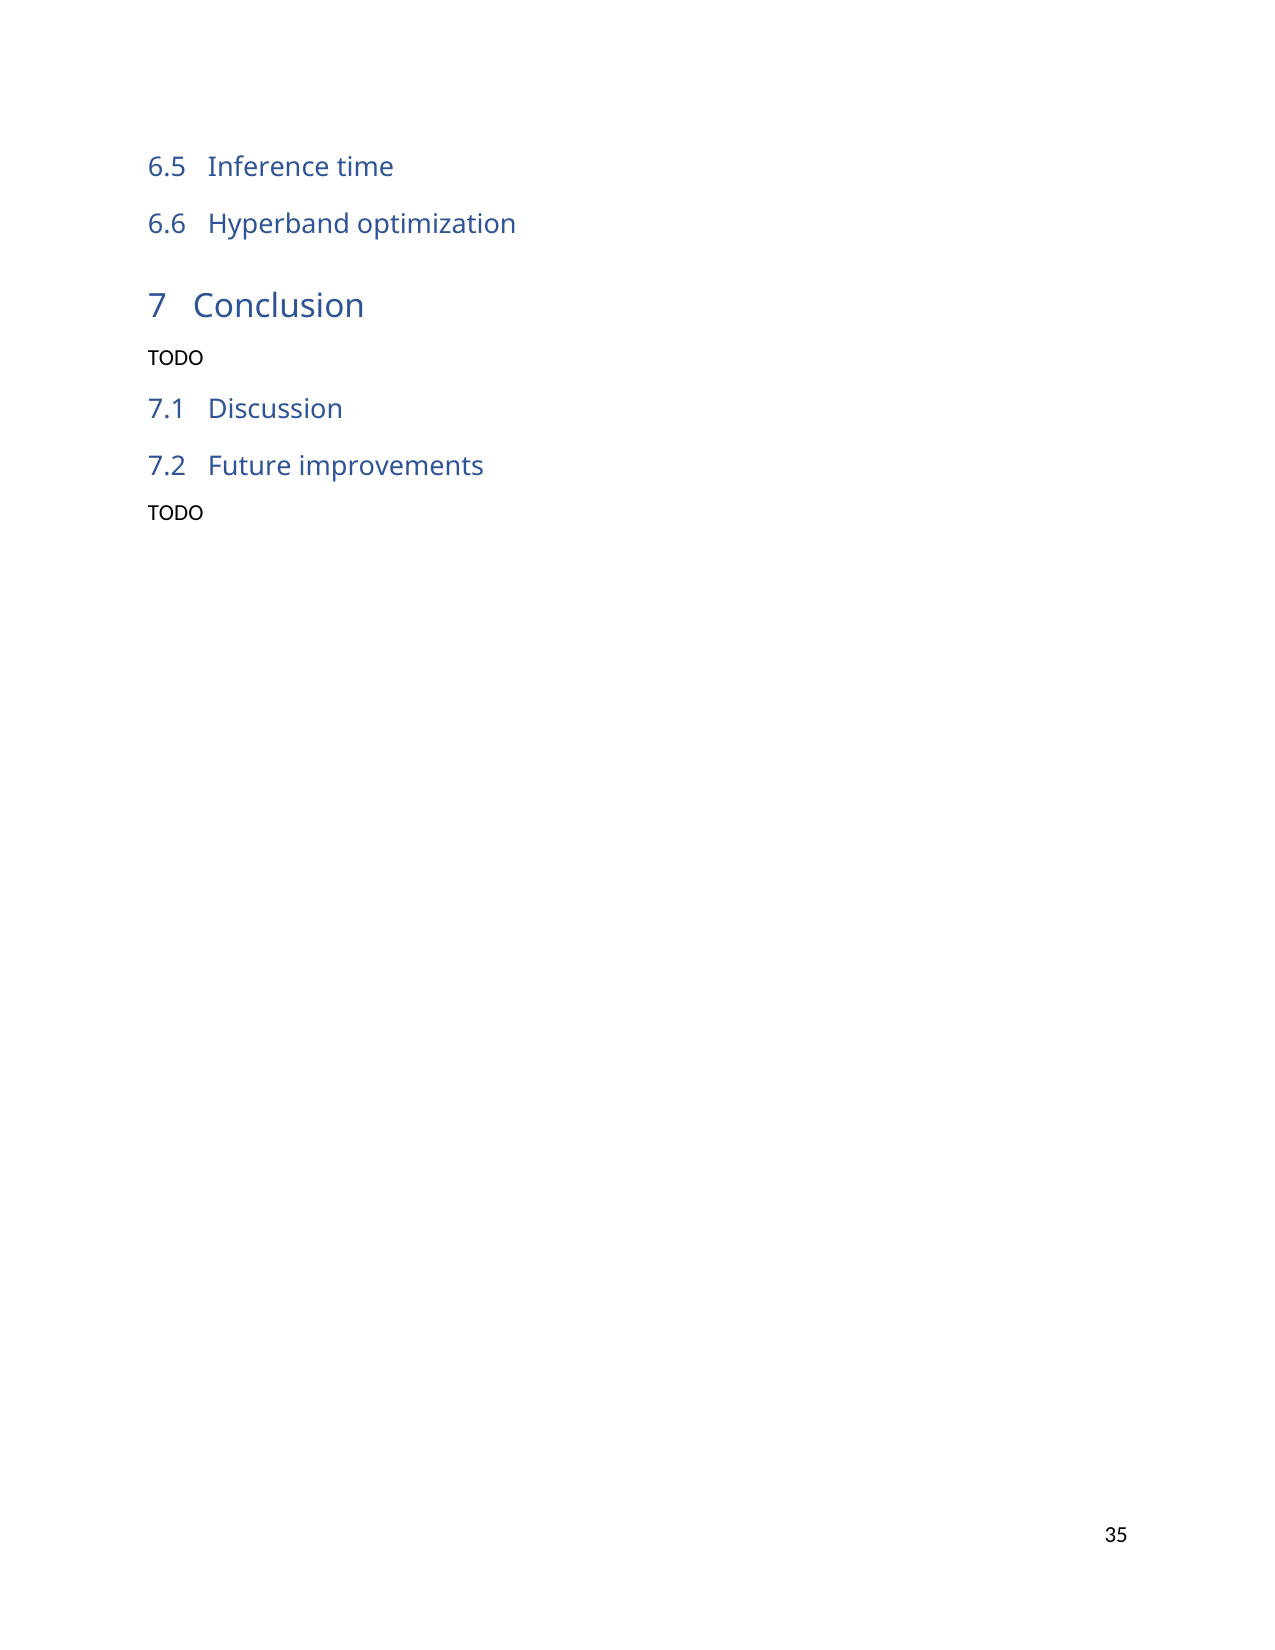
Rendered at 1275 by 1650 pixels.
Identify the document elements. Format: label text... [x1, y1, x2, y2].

subtitle Inference time [148, 148, 1127, 184]
subtitle Discussion [148, 390, 1127, 427]
subtitle Future improvements [148, 446, 1127, 483]
text TODO [148, 498, 1127, 526]
subtitle Conclusion [148, 281, 1127, 327]
subtitle Hyperband optimization [148, 204, 1127, 241]
text TODO [148, 343, 1127, 371]
